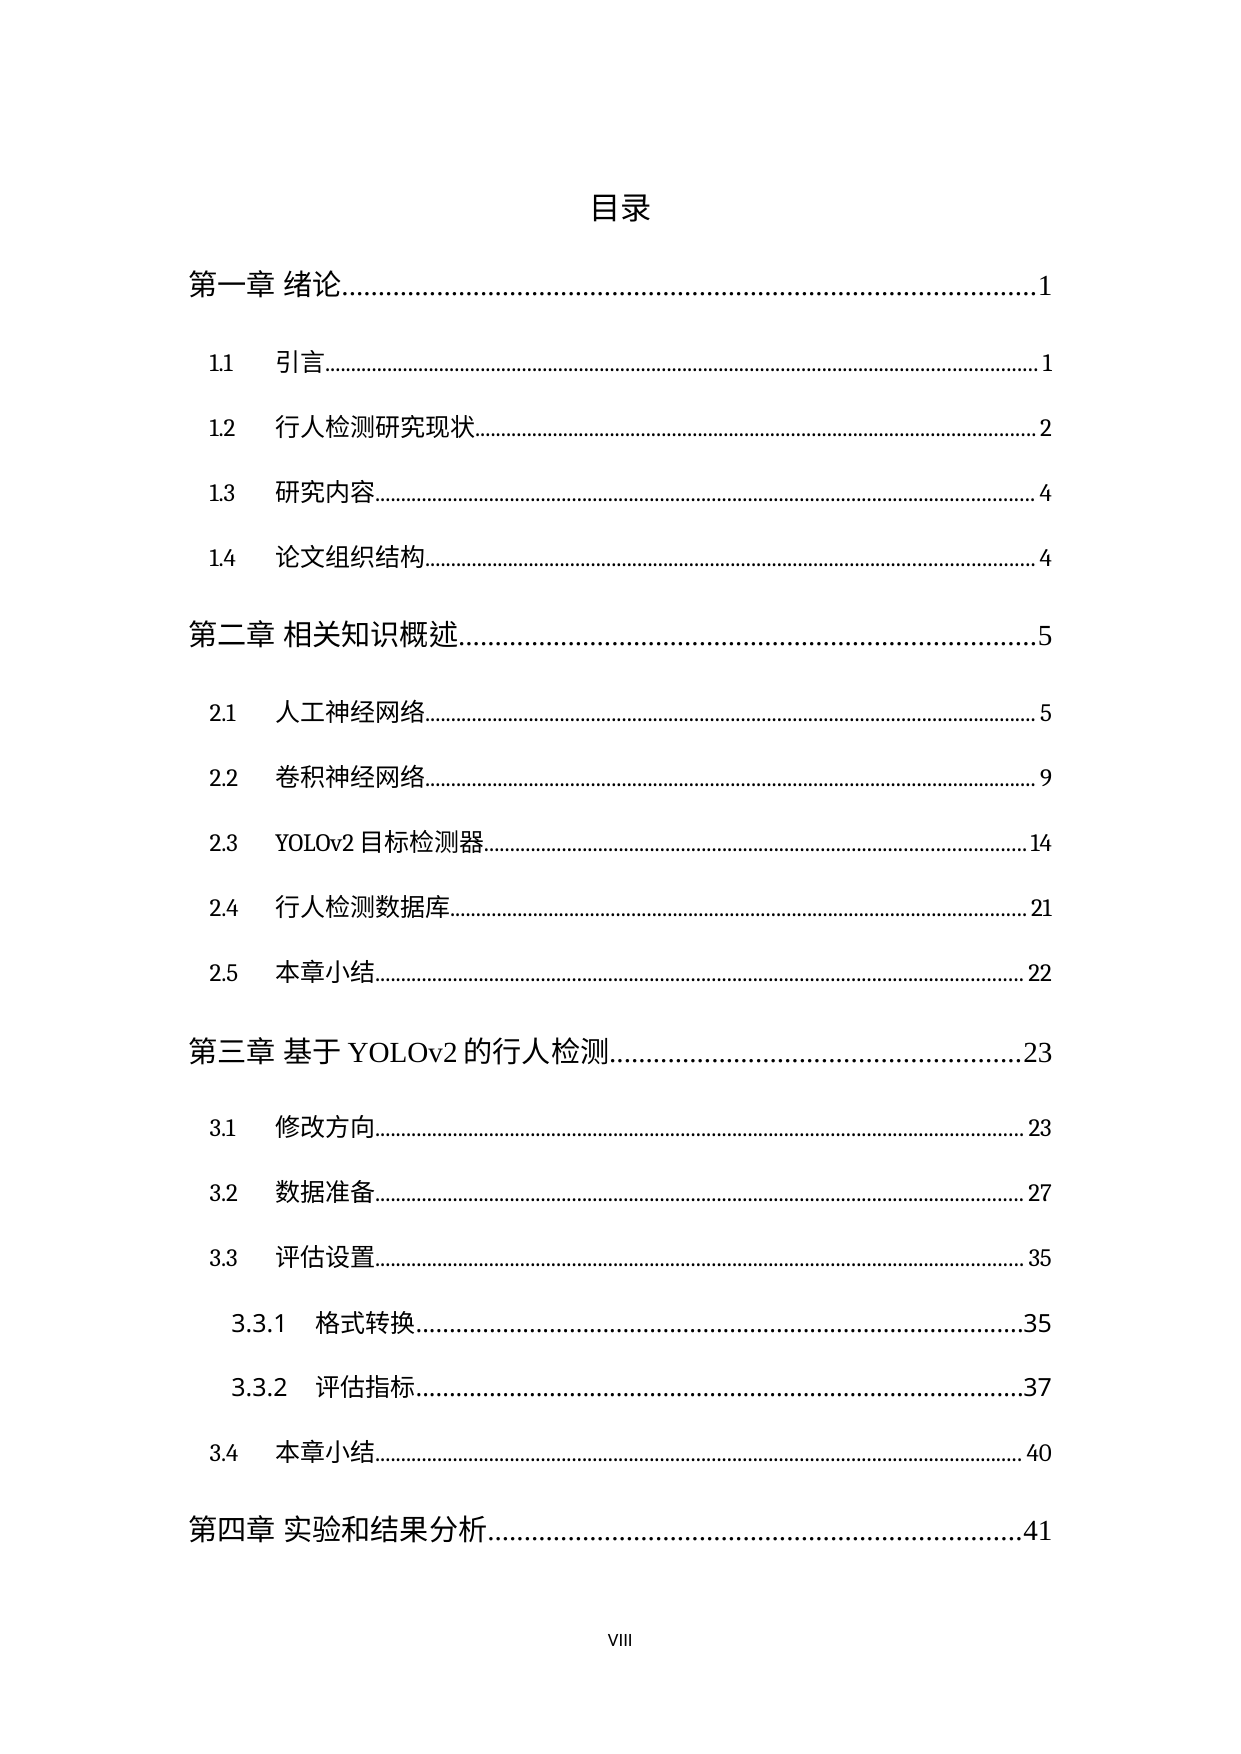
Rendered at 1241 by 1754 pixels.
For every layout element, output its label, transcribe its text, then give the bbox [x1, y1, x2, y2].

text 2.5 本章小结 22 [209, 939, 1053, 1004]
text 3.3 评估设置 35 [209, 1224, 1053, 1289]
text 3.3.2 评估指标 37 [231, 1354, 1053, 1419]
text 3.3.1 格式转换 35 [231, 1289, 1053, 1354]
text 3.1 修改方向 23 [209, 1094, 1053, 1159]
text 1.2 行人检测研究现状 2 [209, 394, 1053, 459]
text 2.4 行人检测数据库 21 [209, 874, 1053, 939]
text 2.1 人工神经网络 5 [209, 679, 1053, 744]
text 1.1 引言 1 [209, 329, 1053, 394]
text 目录 [187, 174, 1053, 239]
text 第一章 绪论 1 [187, 252, 1053, 317]
text 2.3 YOLOv2目标检测器 14 [209, 809, 1053, 874]
text 第四章 实验和结果分析 41 [187, 1497, 1053, 1562]
text 第二章 相关知识概述 5 [187, 602, 1053, 667]
text 2.2 卷积神经网络 9 [209, 744, 1053, 809]
text 1.4 论文组织结构 4 [209, 524, 1053, 589]
text 3.2 数据准备 27 [209, 1159, 1053, 1224]
text 第三章 基于YOLOv2的行人检测 23 [187, 1017, 1053, 1082]
text 3.4 本章小结 40 [209, 1419, 1053, 1484]
text 1.3 研究内容 4 [209, 459, 1053, 524]
